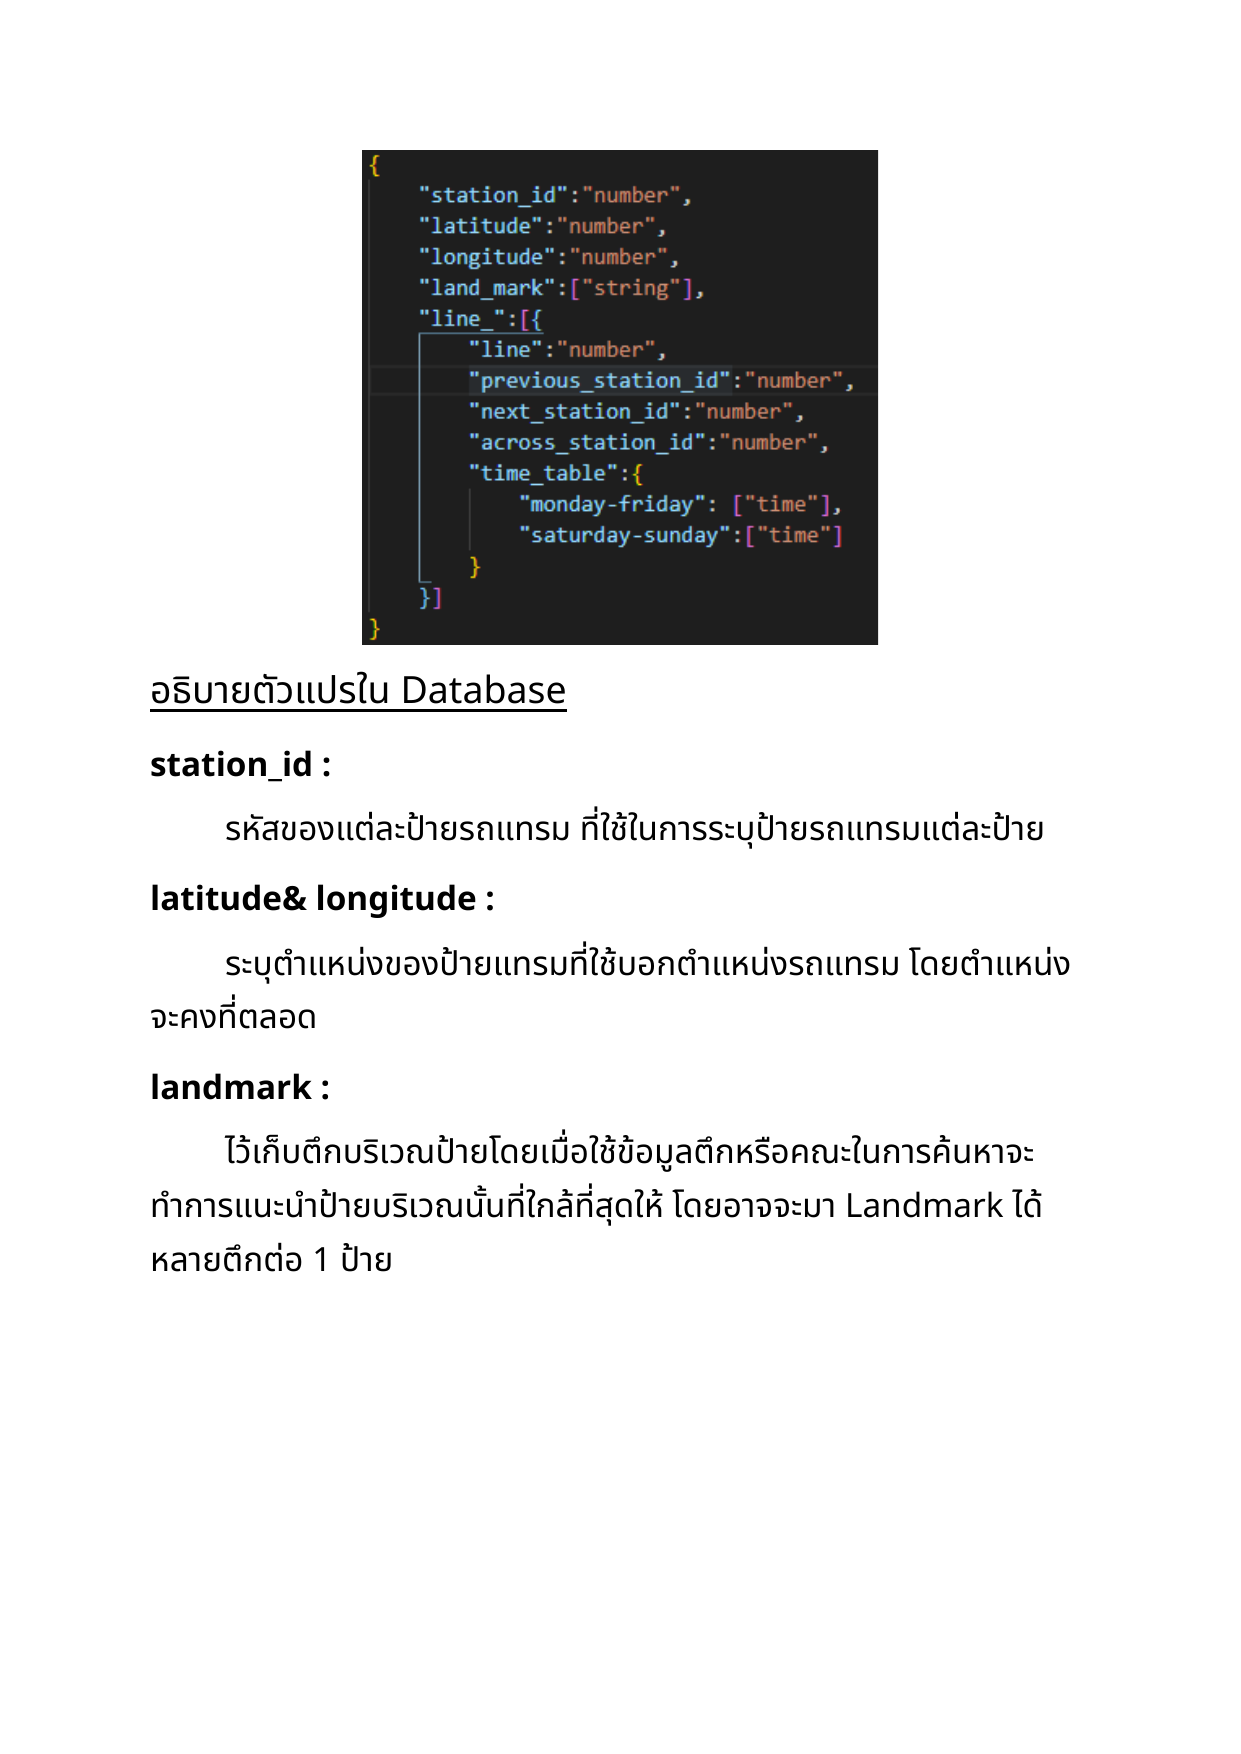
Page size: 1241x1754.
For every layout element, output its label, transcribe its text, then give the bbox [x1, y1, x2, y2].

text landmark : [150, 1063, 1090, 1109]
text latitude& longitude : [150, 875, 1090, 921]
picture [362, 150, 879, 645]
text อธิบายตัวแปรใน Database [150, 663, 1090, 720]
text ระบุตำแหน่งของป้ายแทรมที่ใช้บอกตำแหน่งรถแทรม โดยตำแหน่งจะคงที่ตลอด [150, 940, 1090, 1044]
text station_id : [150, 740, 1090, 786]
text ไว้เก็บตึกบริเวณป้ายโดยเมื่อใช้ข้อมูลตึกหรือคณะในการค้นหาจะทำการแนะนำป้ายบริเวณนั้นที่ใกล้ที่สุดให้ โดยอาจจะมา Landmark ได้หลายตึกต่อ 1 ป้าย [150, 1128, 1090, 1286]
text รหัสของแต่ละป้ายรถแทรม ที่ใช้ในการระบุป้ายรถแทรมแต่ละป้าย [150, 805, 1090, 856]
